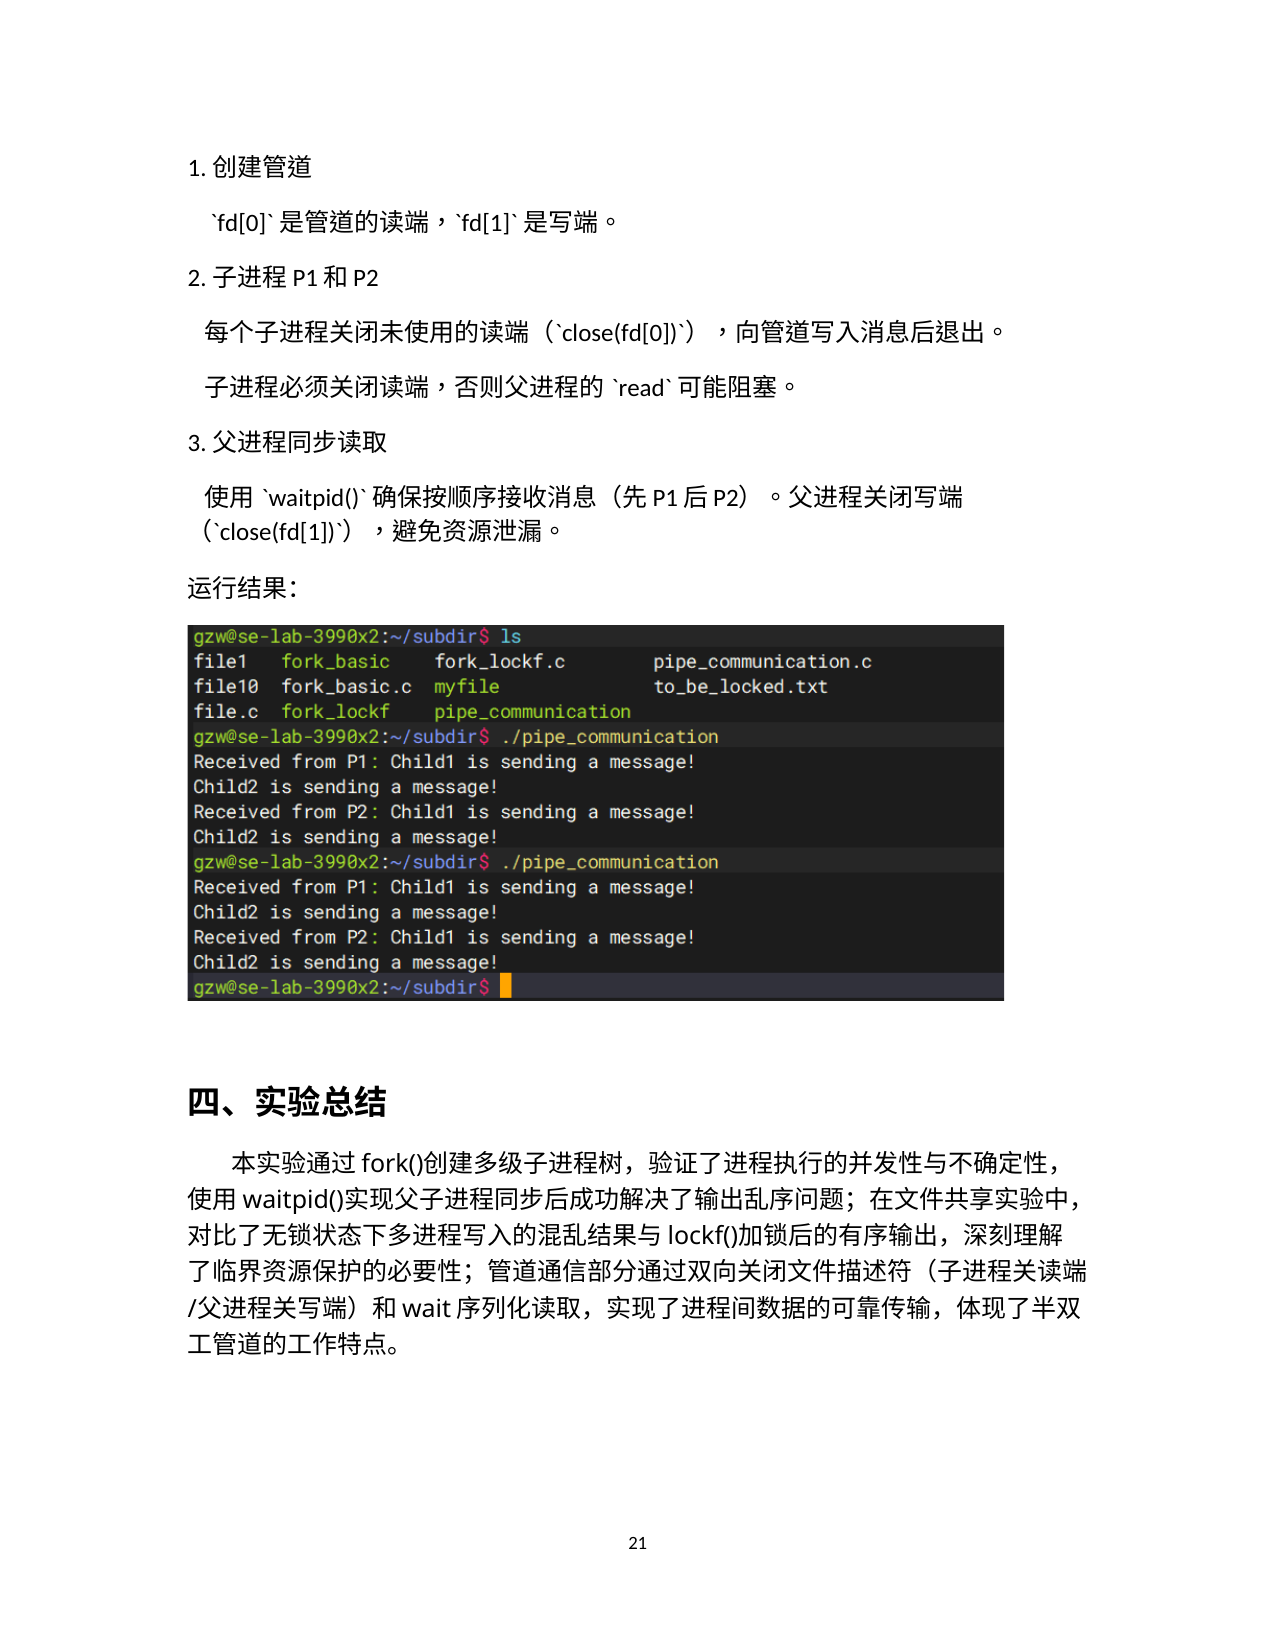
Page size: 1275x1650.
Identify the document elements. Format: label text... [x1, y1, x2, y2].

text 运行结果： [187, 568, 1087, 604]
text 本实验通过fork()创建多级子进程树，验证了进程执行的并发性与不确定性，使用waitpid()实现父子进程同步后成功解决了输出乱序问题；在文件共享实验中，对比了无锁状态下多进程写入的混乱结果与lockf()加锁后的有序输出，深刻理解了临界资源保护的必要性；管道通信部分通过双向关闭文件描述符（子进程关读端/父进程关写端）和wait序列化读取，实现了进程间数据的可靠传输，体现了半双工管道的工作特点。 [187, 1143, 1087, 1361]
picture [187, 625, 1005, 1001]
text 子进程必须关闭读端，否则父进程的 `read` 可能阻塞。 [187, 369, 1087, 404]
text 使用 `waitpid()` 确保按顺序接收消息（先P1后P2）。父进程关闭写端（`close(fd[1])`），避免资源泄漏。 [187, 479, 1087, 547]
text 1. 创建管道 [187, 150, 1087, 184]
text 每个子进程关闭未使用的读端（`close(fd[0])`），向管道写入消息后退出。 [187, 315, 1087, 349]
text 3. 父进程同步读取 [187, 424, 1087, 458]
text 2. 子进程P1和P2 [187, 260, 1087, 294]
text `fd[0]` 是管道的读端，`fd[1]` 是写端。 [187, 205, 1087, 239]
subtitle 四、实验总结 [187, 1076, 1087, 1124]
